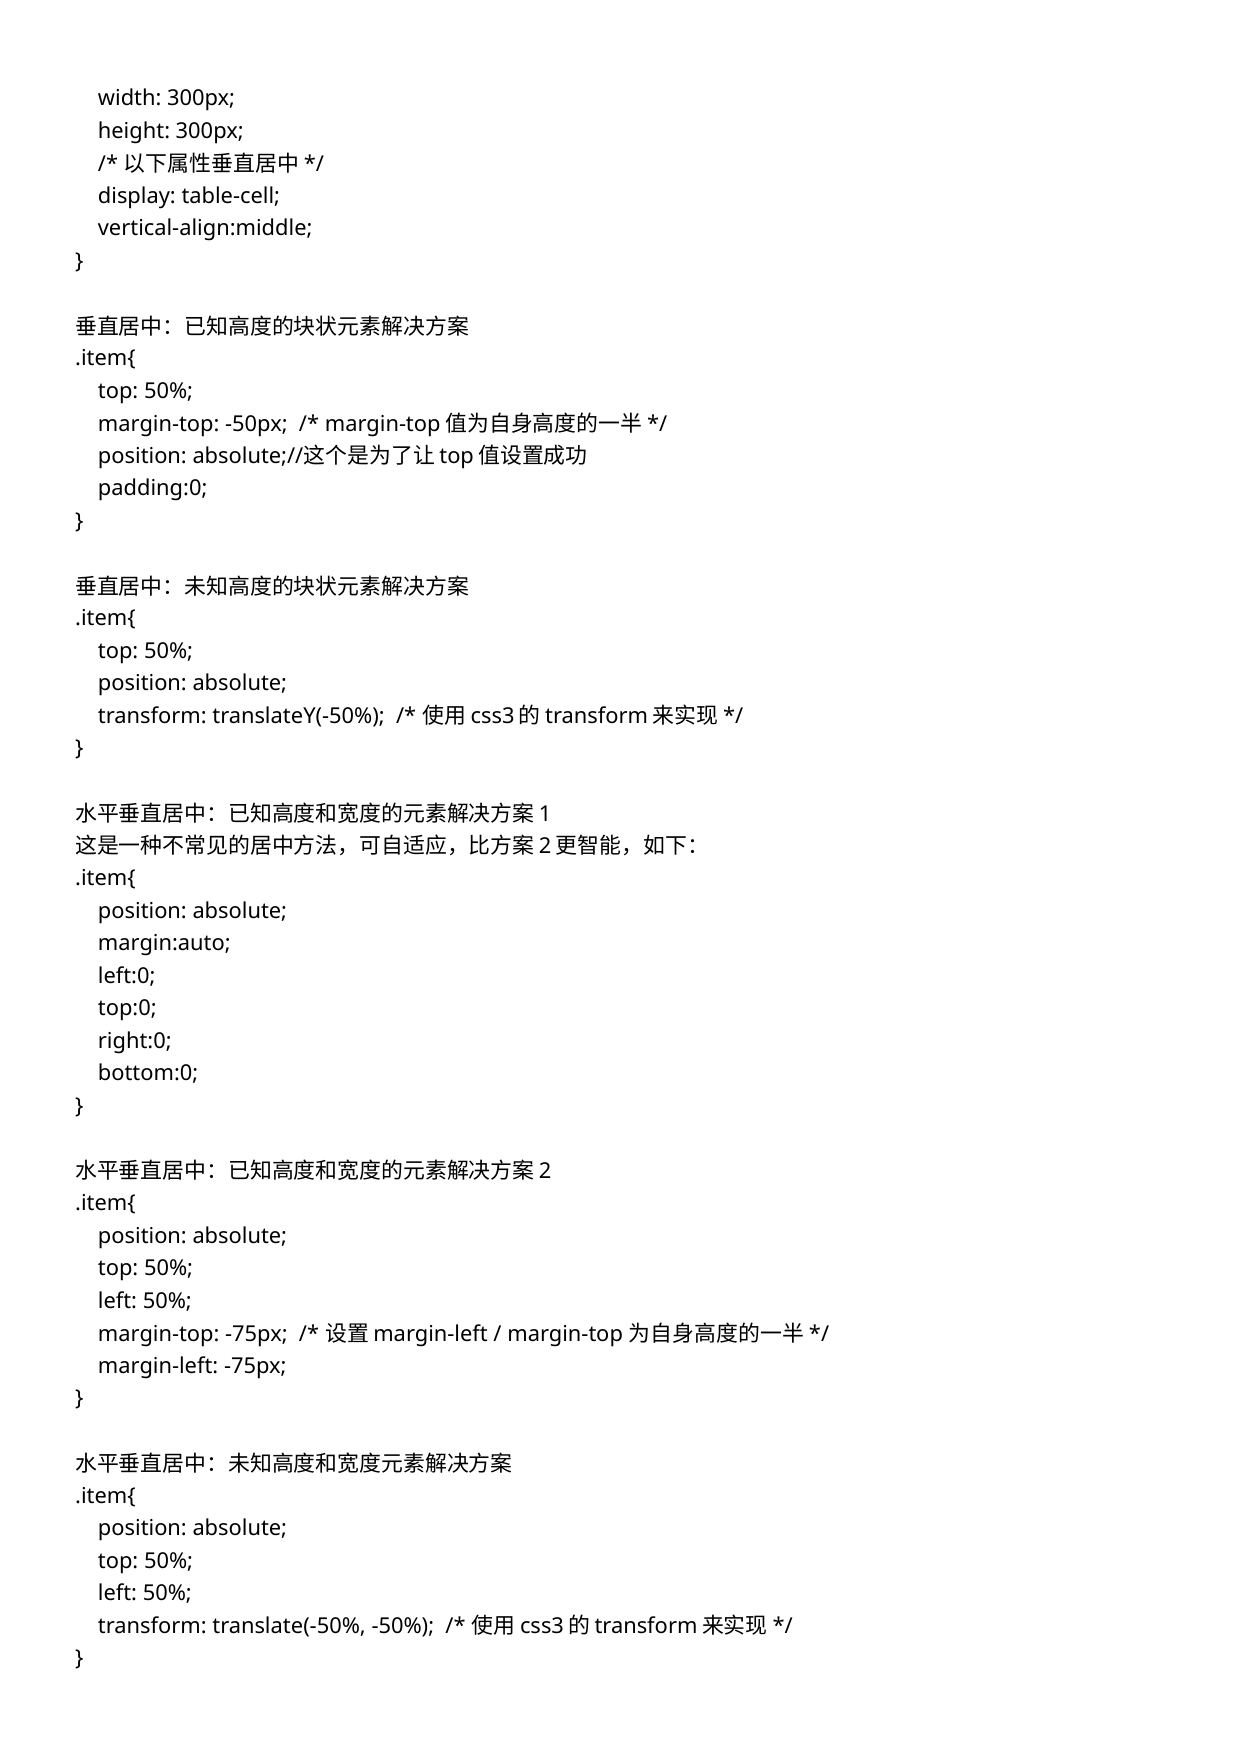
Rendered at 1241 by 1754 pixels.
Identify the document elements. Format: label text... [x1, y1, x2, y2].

text top:0; [75, 991, 1165, 1023]
text } [75, 243, 1165, 276]
text .item{ [75, 861, 1165, 893]
text .item{ [75, 341, 1165, 373]
text .item{ [75, 601, 1165, 633]
text } [75, 1381, 1165, 1413]
text left:0; [75, 958, 1165, 991]
text position: absolute;//这个是为了让top值设置成功 [75, 438, 1165, 471]
text top: 50%; [75, 373, 1165, 406]
text padding:0; [75, 471, 1165, 503]
text 水平垂直居中：已知高度和宽度的元素解决方案2 [75, 1153, 1165, 1186]
text margin-left: -75px; [75, 1348, 1165, 1381]
text top: 50%; [75, 1543, 1165, 1576]
text position: absolute; [75, 666, 1165, 698]
text 水平垂直居中：未知高度和宽度元素解决方案 [75, 1446, 1165, 1478]
text bottom:0; [75, 1056, 1165, 1088]
text top: 50%; [75, 633, 1165, 666]
text height: 300px; [75, 113, 1165, 146]
text width: 300px; [75, 81, 1165, 113]
text .item{ [75, 1478, 1165, 1511]
text } [75, 503, 1165, 536]
text 垂直居中：未知高度的块状元素解决方案 [75, 568, 1165, 601]
text 垂直居中：已知高度的块状元素解决方案 [75, 308, 1165, 341]
text margin-top: -75px; /* 设置margin-left / margin-top 为自身高度的一半 */ [75, 1316, 1165, 1348]
text display: table-cell; [75, 178, 1165, 211]
text transform: translateY(-50%); /* 使用css3的transform来实现 */ [75, 698, 1165, 731]
text position: absolute; [75, 893, 1165, 926]
text } [75, 1088, 1165, 1121]
text } [75, 731, 1165, 763]
text position: absolute; [75, 1511, 1165, 1543]
text /* 以下属性垂直居中 */ [75, 146, 1165, 178]
text 水平垂直居中：已知高度和宽度的元素解决方案1 这是一种不常见的居中方法，可自适应，比方案2更智能，如下： [75, 796, 1165, 861]
text transform: translate(-50%, -50%); /* 使用css3的transform来实现 */ [75, 1608, 1165, 1641]
text right:0; [75, 1023, 1165, 1056]
text .item{ [75, 1186, 1165, 1218]
text top: 50%; [75, 1251, 1165, 1283]
text left: 50%; [75, 1576, 1165, 1608]
text margin:auto; [75, 926, 1165, 958]
text position: absolute; [75, 1218, 1165, 1251]
text vertical-align:middle; [75, 211, 1165, 243]
text } [75, 1641, 1165, 1673]
text margin-top: -50px; /* margin-top值为自身高度的一半 */ [75, 406, 1165, 438]
text left: 50%; [75, 1283, 1165, 1316]
